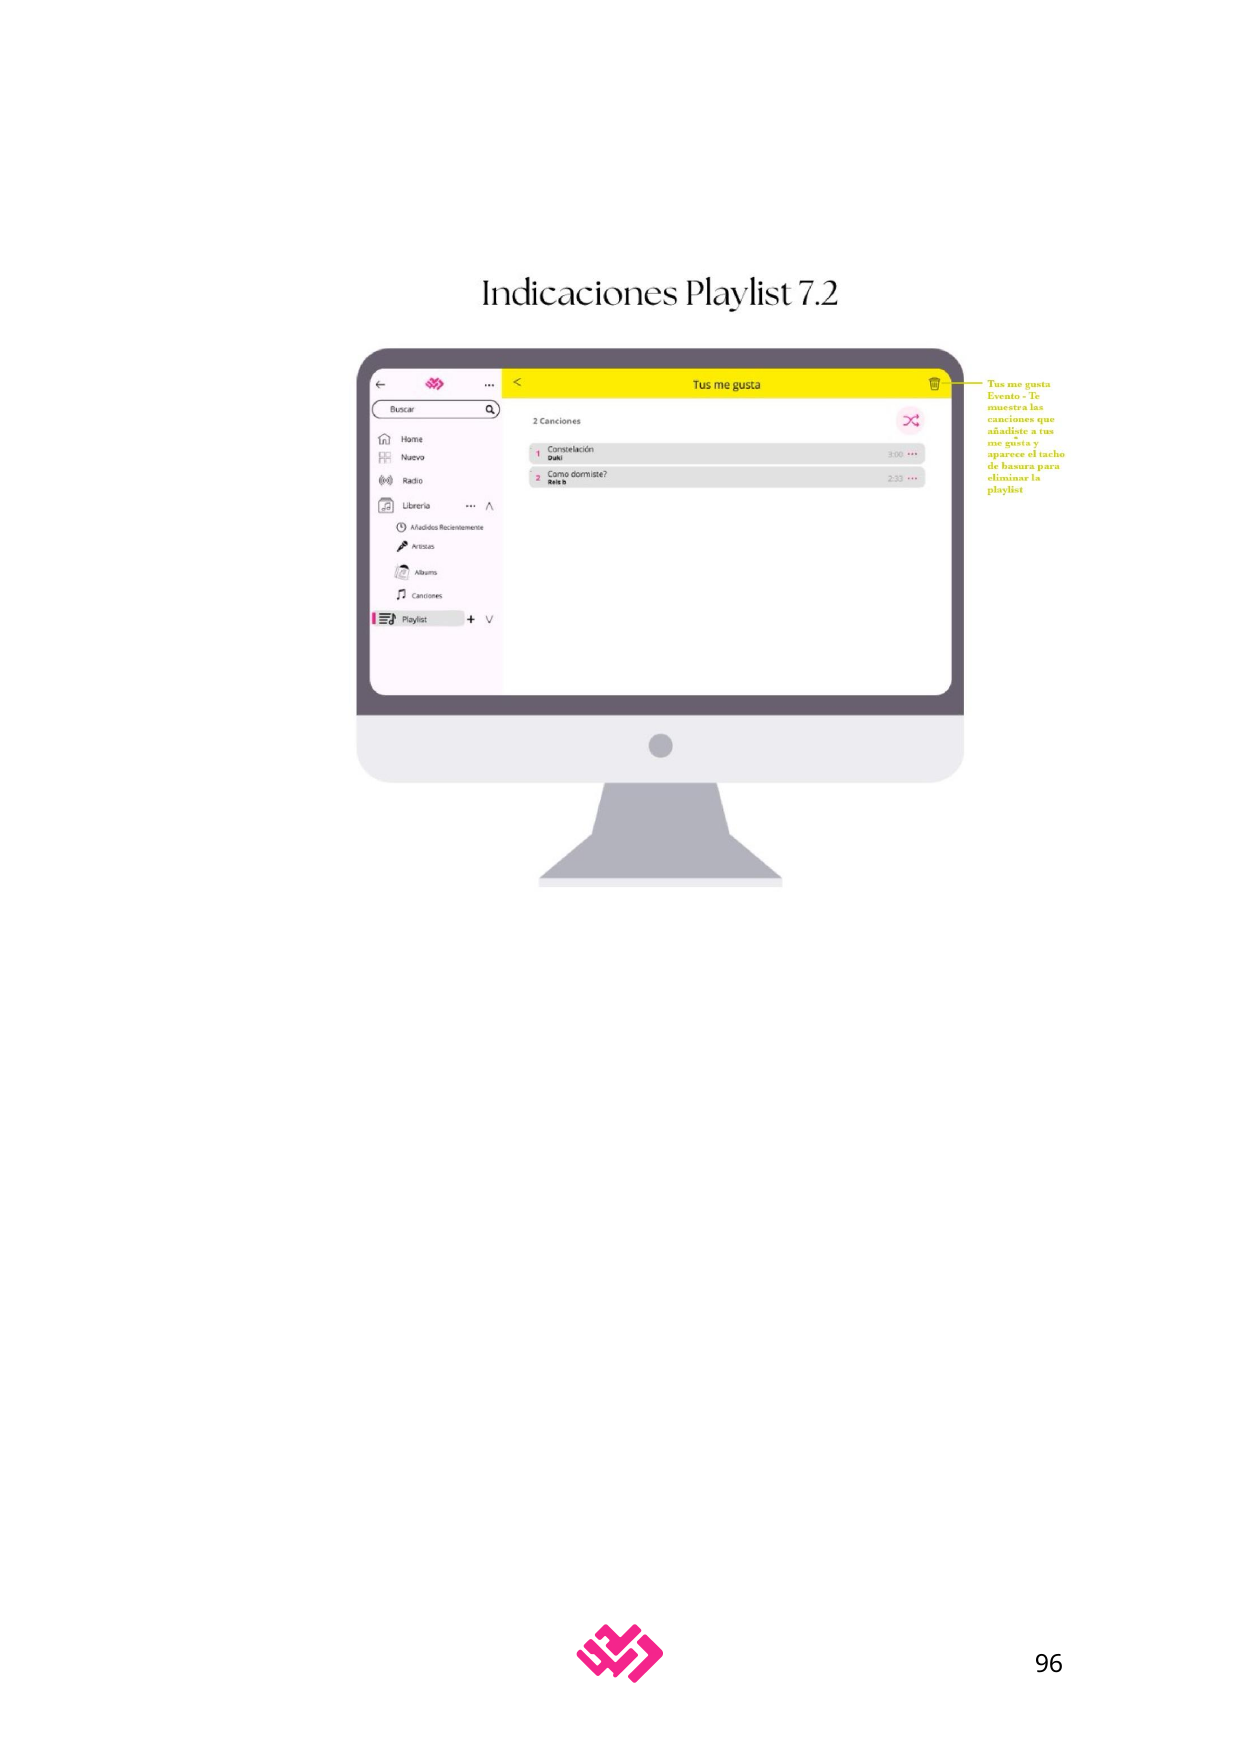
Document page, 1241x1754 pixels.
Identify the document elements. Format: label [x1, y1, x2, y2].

picture [177, 147, 1118, 1088]
picture [556, 1593, 684, 1720]
